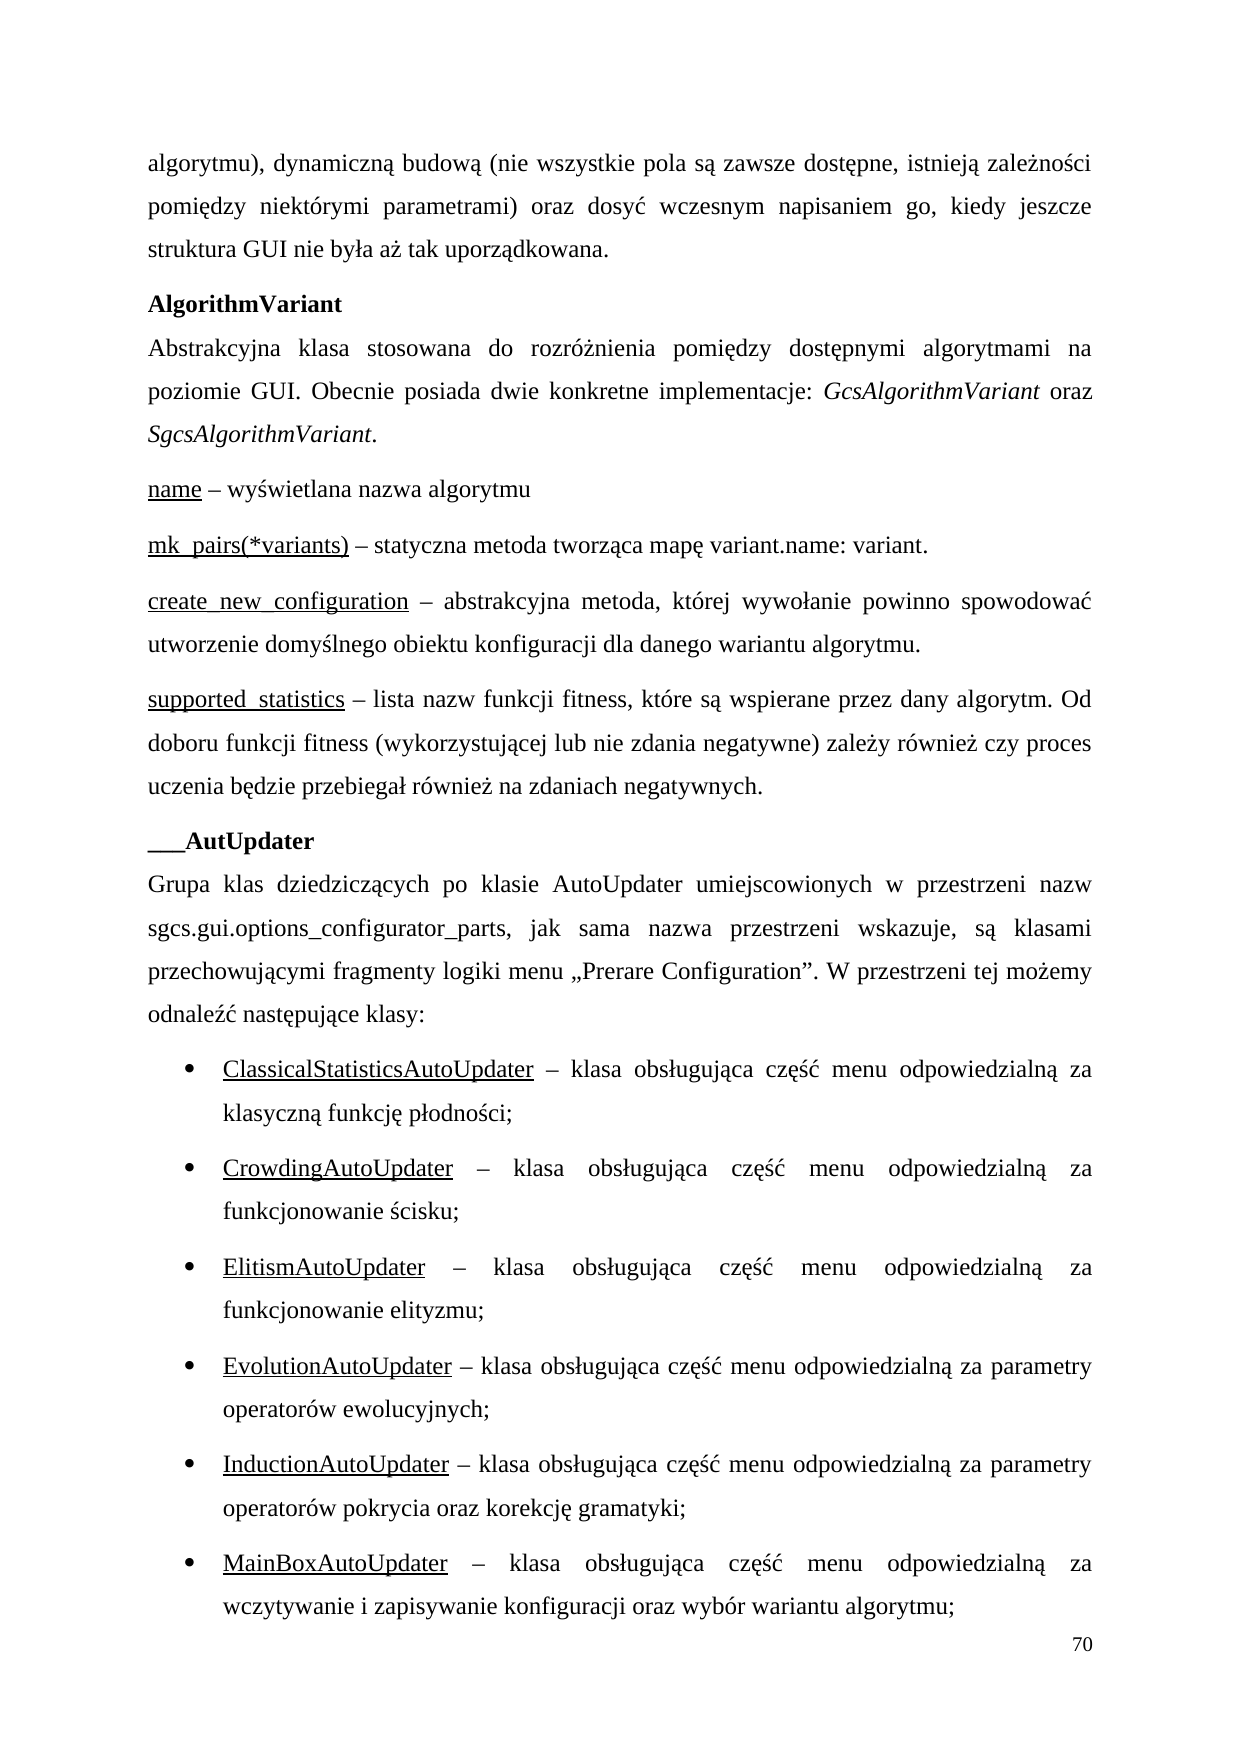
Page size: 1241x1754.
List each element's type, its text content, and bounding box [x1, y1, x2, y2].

text AlgorithmVariant [148, 289, 1093, 318]
text Grupa klas dziedziczących po klasie AutoUpdater umiejscowionych w przestrzeni nazw sgcs.gui.options_configurator_parts, jak sama nazwa przestrzeni wskazuje, są klasami przechowującymi fragmenty logiki menu „Prerare Configuration”. W przestrzeni tej możemy odnaleźć następujące klasy: [148, 869, 1093, 1028]
text Abstrakcyjna klasa stosowana do rozróżnienia pomiędzy dostępnymi algorytmami na poziomie GUI. Obecnie posiada dwie konkretne implementacje: GcsAlgorithmVariant oraz SgcsAlgorithmVariant. [148, 333, 1093, 448]
list MainBoxAutoUpdater – klasa obsługująca część menu odpowiedzialną za wczytywanie i zapisywanie konfiguracji oraz wybór wariantu algorytmu; [185, 1548, 1093, 1620]
list ElitismAutoUpdater – klasa obsługująca część menu odpowiedzialną za funkcjonowanie elityzmu; [185, 1252, 1093, 1324]
text supported_statistics – lista nazw funkcji fitness, które są wspierane przez dany algorytm. Od doboru funkcji fitness (wykorzystującej lub nie zdania negatywne) zależy również czy proces uczenia będzie przebiegał również na zdaniach negatywnych. [148, 684, 1093, 799]
list CrowdingAutoUpdater – klasa obsługująca część menu odpowiedzialną za funkcjonowanie ścisku; [185, 1153, 1093, 1225]
list ClassicalStatisticsAutoUpdater – klasa obsługująca część menu odpowiedzialną za klasyczną funkcję płodności; [185, 1054, 1093, 1126]
text name – wyświetlana nazwa algorytmu [148, 474, 1093, 503]
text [148, 148, 1093, 263]
text ___AutUpdater [148, 826, 1093, 855]
text create_new_configuration – abstrakcyjna metoda, której wywołanie powinno spowodować utworzenie domyślnego obiektu konfiguracji dla danego wariantu algorytmu. [148, 586, 1093, 658]
list InductionAutoUpdater – klasa obsługująca część menu odpowiedzialną za parametry operatorów pokrycia oraz korekcję gramatyki; [185, 1449, 1093, 1521]
text mk_pairs(*variants) – statyczna metoda tworząca mapę variant.name: variant. [148, 530, 1093, 559]
list EvolutionAutoUpdater – klasa obsługująca część menu odpowiedzialną za parametry operatorów ewolucyjnych; [185, 1351, 1093, 1423]
